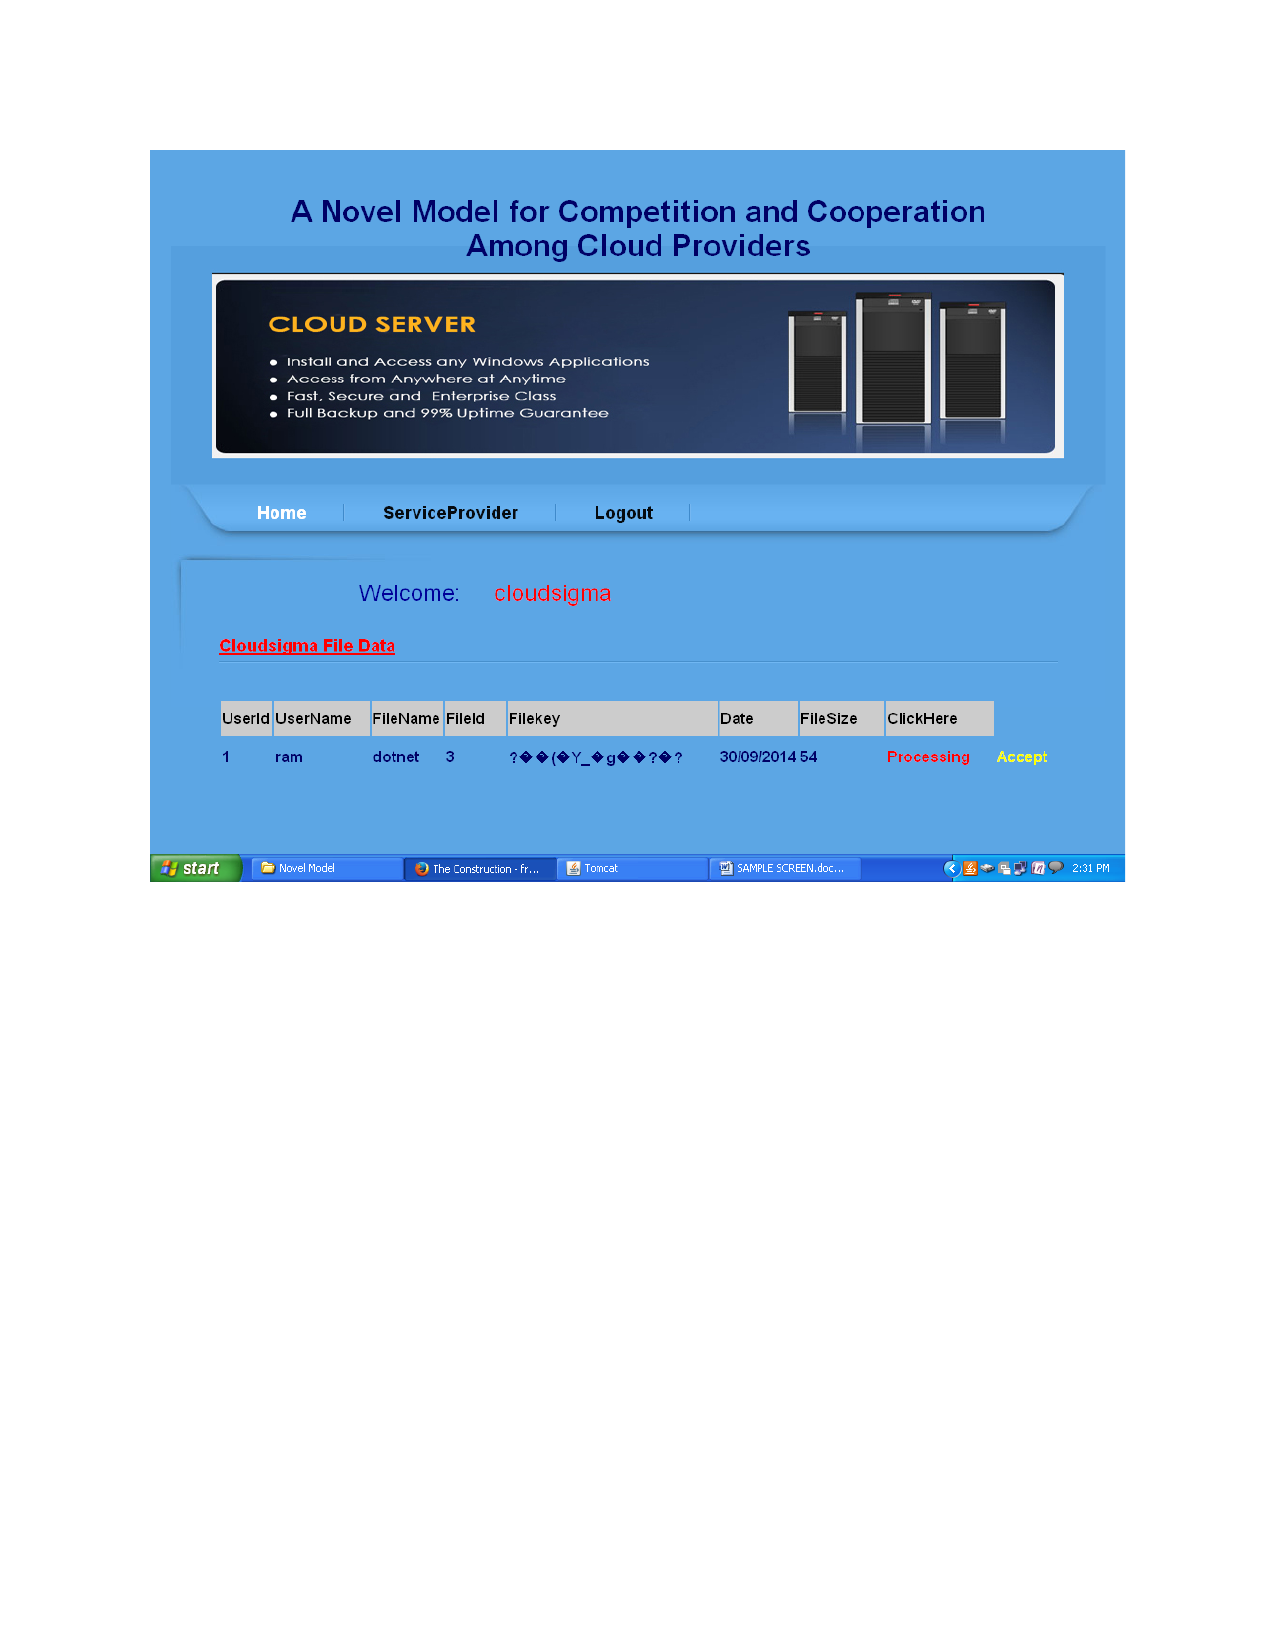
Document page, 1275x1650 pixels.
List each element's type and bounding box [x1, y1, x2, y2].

picture [150, 150, 1125, 882]
